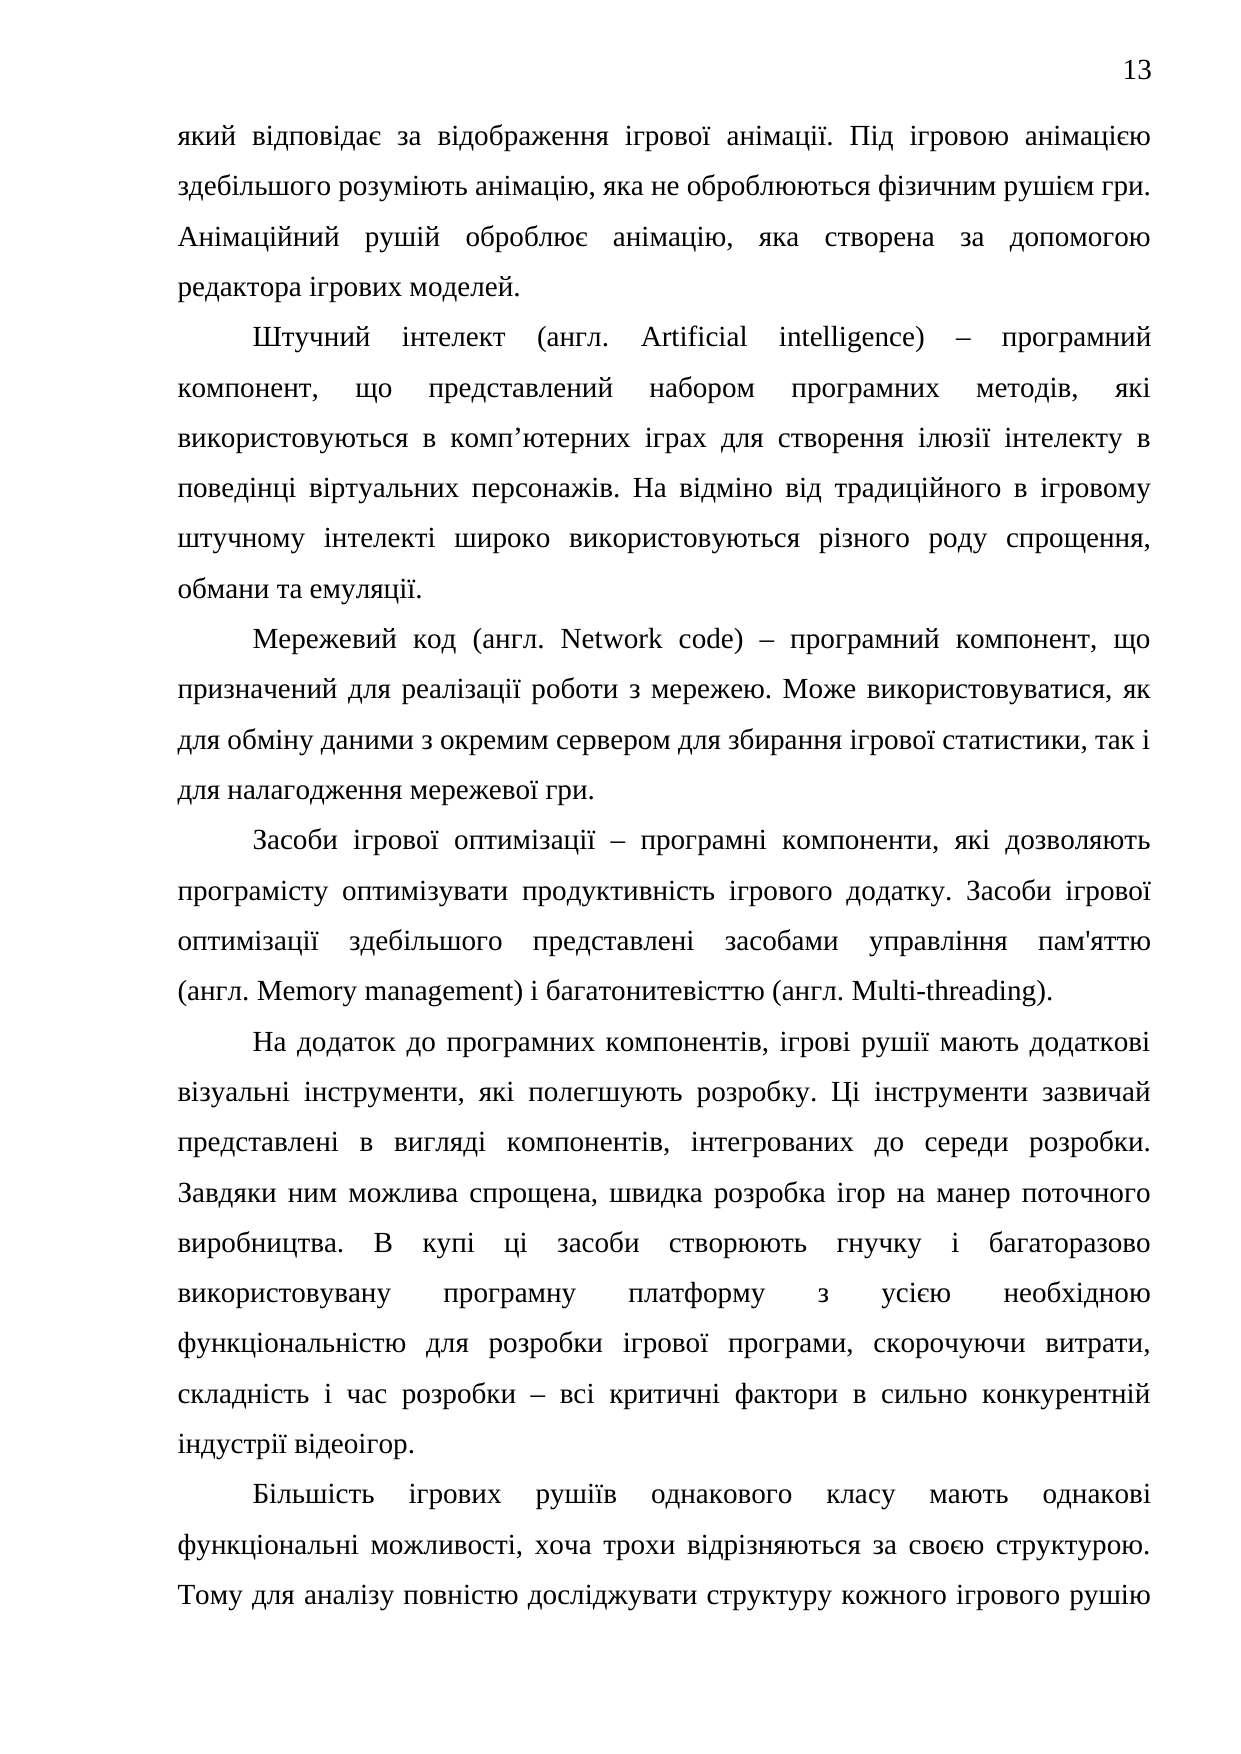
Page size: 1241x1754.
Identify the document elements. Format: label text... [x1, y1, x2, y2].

text Штучний інтелект (англ. Artificial intelligence) – програмний компонент, що представлений набором програмних методів, які використовуються в комп’ютерних іграх для створення ілюзії інтелекту в поведінці віртуальних персонажів. На відміно від традиційного в ігровому штучному інтелекті широко використовуються різного роду спрощення, обмани та емуляції. [177, 319, 1152, 604]
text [177, 1477, 1152, 1611]
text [177, 118, 1152, 303]
text На додаток до програмних компонентів, ігрові рушії мають додаткові візуальні інструменти, які полегшують розробку. Ці інструменти зазвичай представлені в вигляді компонентів, інтегрованих до середи розробки. Завдяки ним можлива спрощена, швидка розробка ігор на манер поточного виробництва. В купі ці засоби створюють гнучку і багаторазово використовувану програмну платформу з усією необхідною функціональністю для розробки ігрової програми, скорочуючи витрати, складність і час розробки – всі критичні фактори в сильно конкурентній індустрії відеоігор. [177, 1024, 1152, 1460]
text Мережевий код (англ. Network code) – програмний компонент, що призначений для реалізації роботи з мережею. Може використовуватися, як для обміну даними з окремим сервером для збирання ігрової статистики, так і для налагодження мережевої гри. [177, 621, 1152, 806]
text Засоби ігрової оптимізації – програмні компоненти, які дозволяють програмісту оптимізувати продуктивність ігрового додатку. Засоби ігрової оптимізації здебільшого представлені засобами управління пам'яттю (англ. Memory management) і багатонитевісттю (англ. Multi-threading). [177, 822, 1152, 1007]
